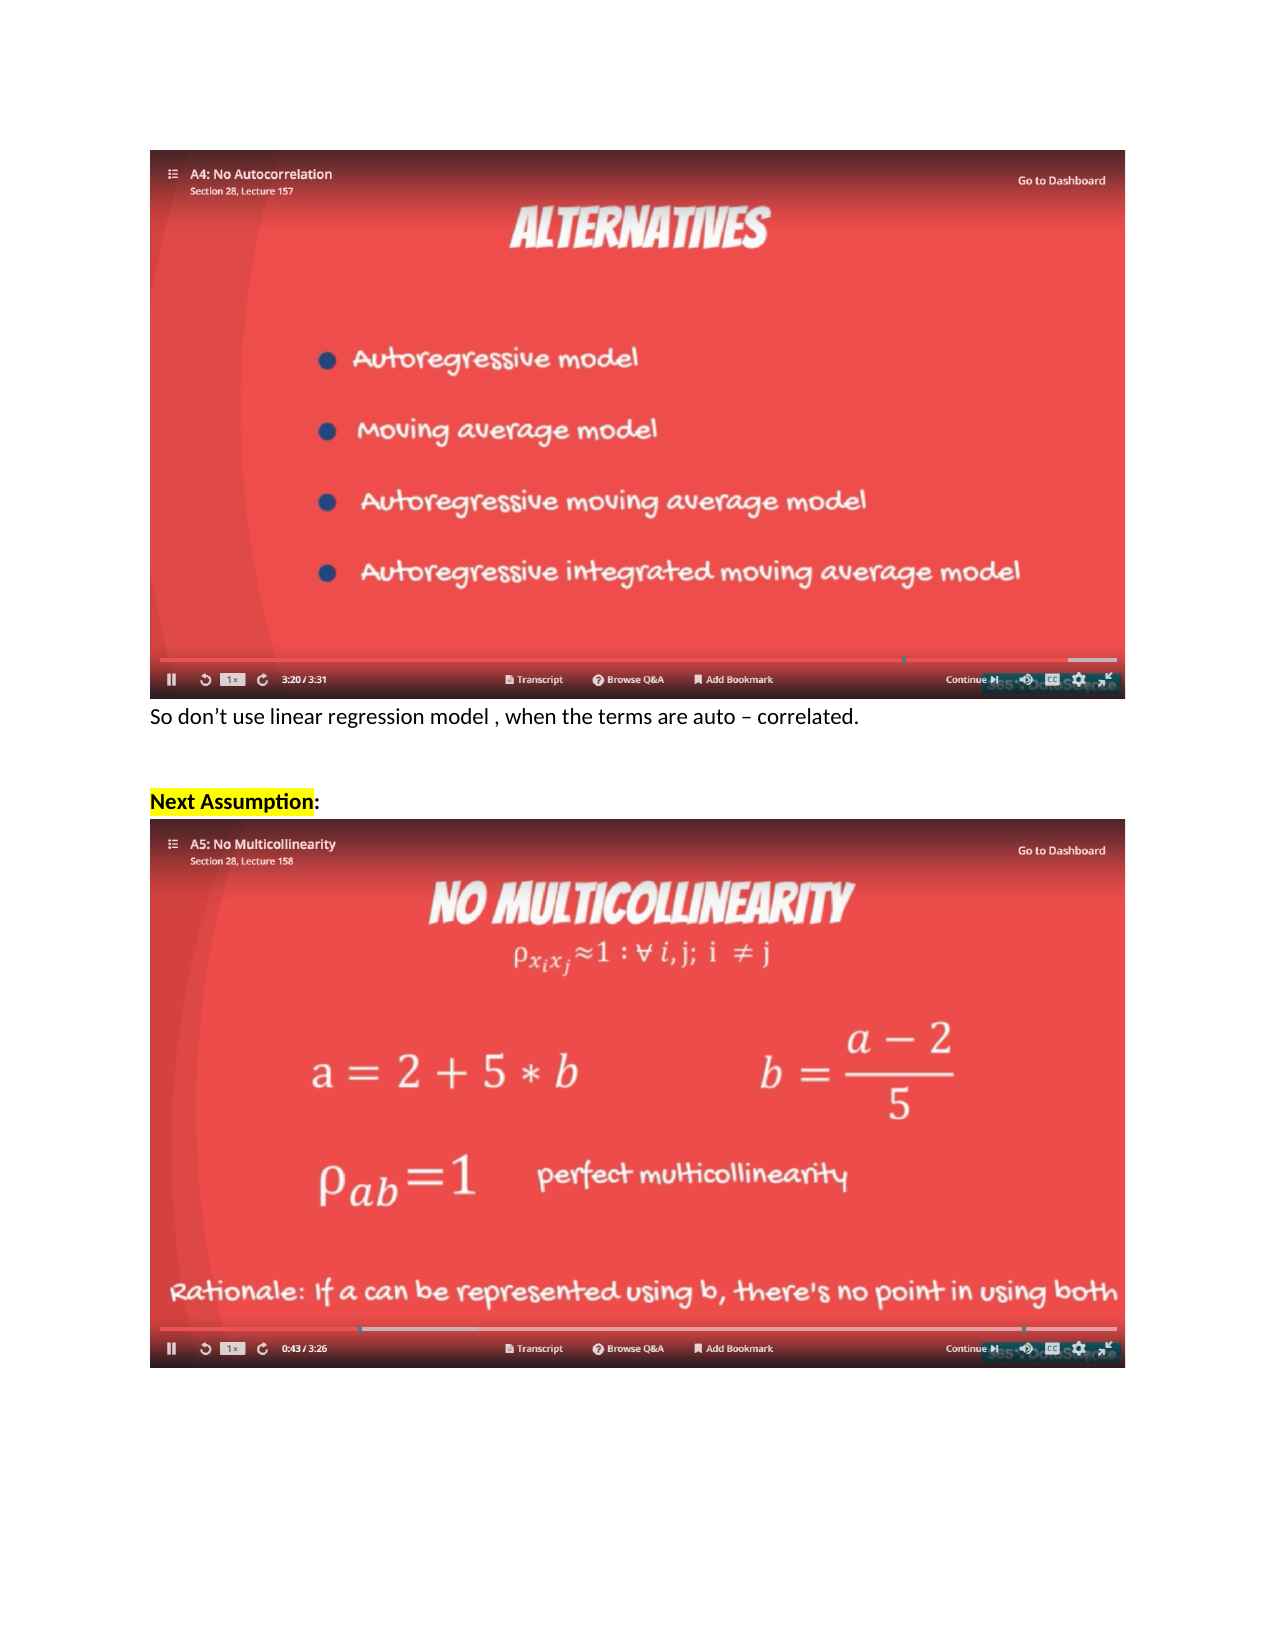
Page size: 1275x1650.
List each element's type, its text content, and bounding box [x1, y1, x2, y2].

picture [150, 819, 1125, 1368]
picture [150, 150, 1125, 699]
text Next Assumption:If we would have not added the dummy variable the result would have been different after adding dummy variable it is considering attendance & showing better result. [150, 787, 1125, 819]
text So don’t use linear regression model , when the terms are auto – correlated. [150, 699, 1125, 762]
